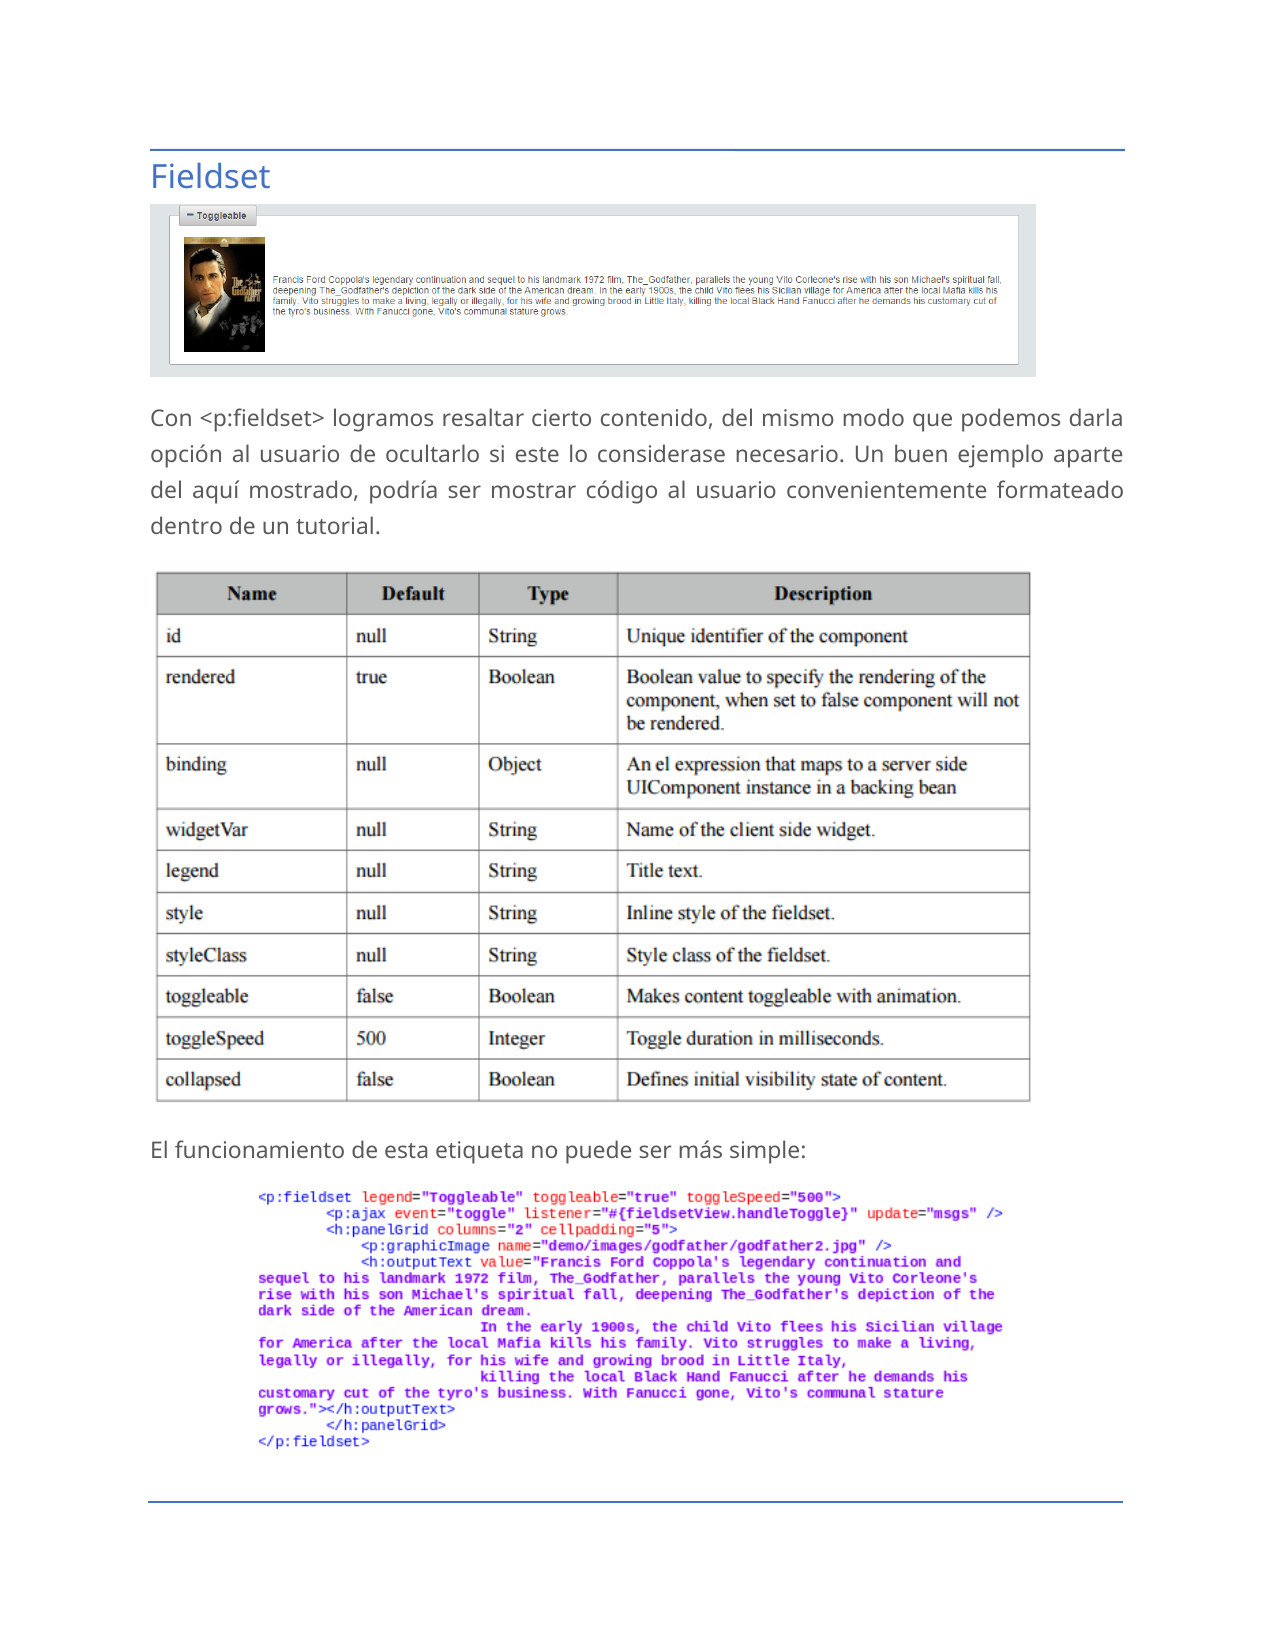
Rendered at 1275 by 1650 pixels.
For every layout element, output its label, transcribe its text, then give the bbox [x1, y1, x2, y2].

text El funcionamiento de esta etiqueta no puede ser más simple: [150, 1134, 1125, 1166]
picture [150, 566, 1036, 1109]
picture [150, 204, 1036, 377]
text Con <p:fieldset> logramos resaltar cierto contenido, del mismo modo que podemos darla opción al usuario de ocultarlo si este lo considerase necesario. Un buen ejemplo aparte del aquí mostrado, podría ser mostrar código al usuario convenientemente formateado dentro de un tutorial. [150, 402, 1125, 541]
subtitle Fieldset [150, 151, 1125, 198]
